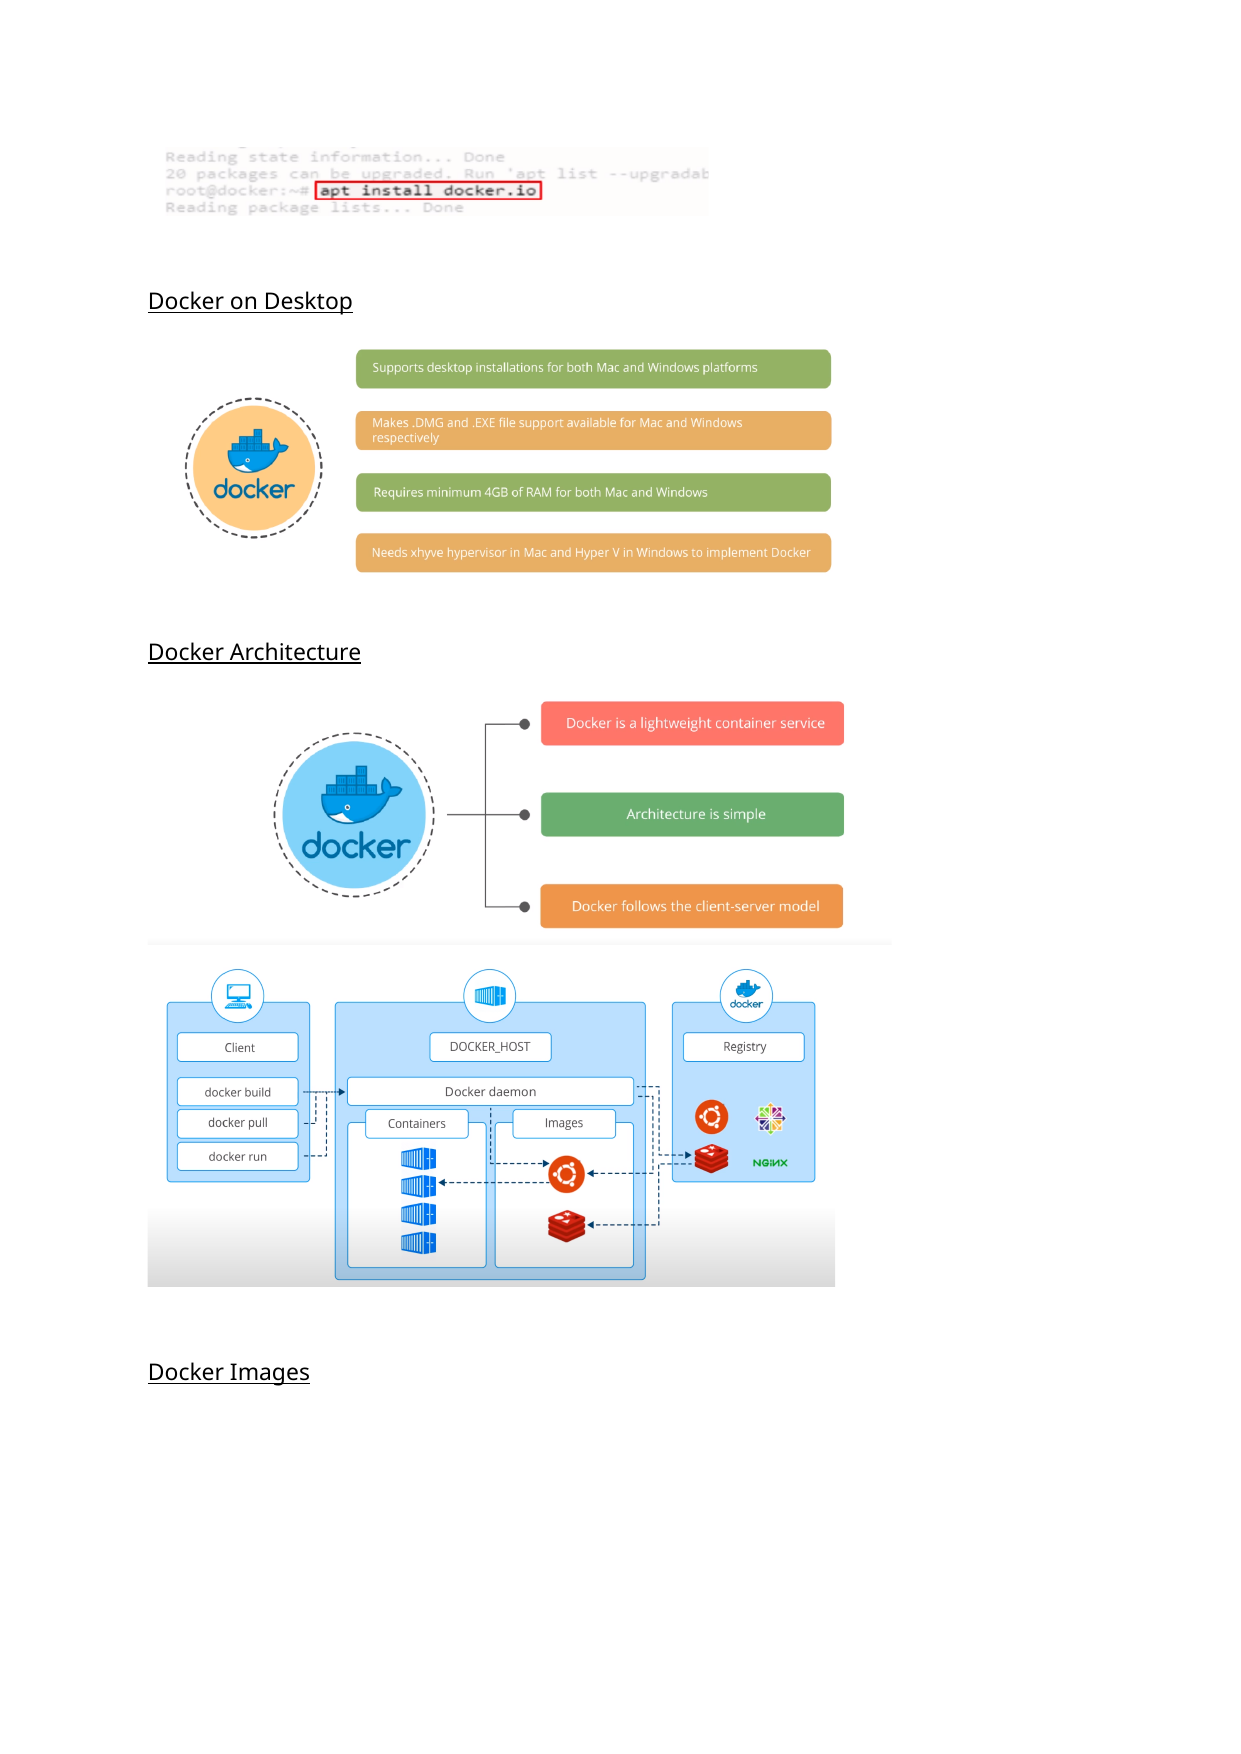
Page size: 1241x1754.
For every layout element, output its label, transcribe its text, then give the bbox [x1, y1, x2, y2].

text Docker on Desktop [148, 285, 1093, 316]
text Docker Images [148, 1356, 1093, 1388]
picture [147, 963, 835, 1287]
picture [147, 147, 709, 216]
picture [147, 686, 892, 945]
picture [147, 335, 854, 617]
text Docker Architecture [148, 636, 1093, 667]
